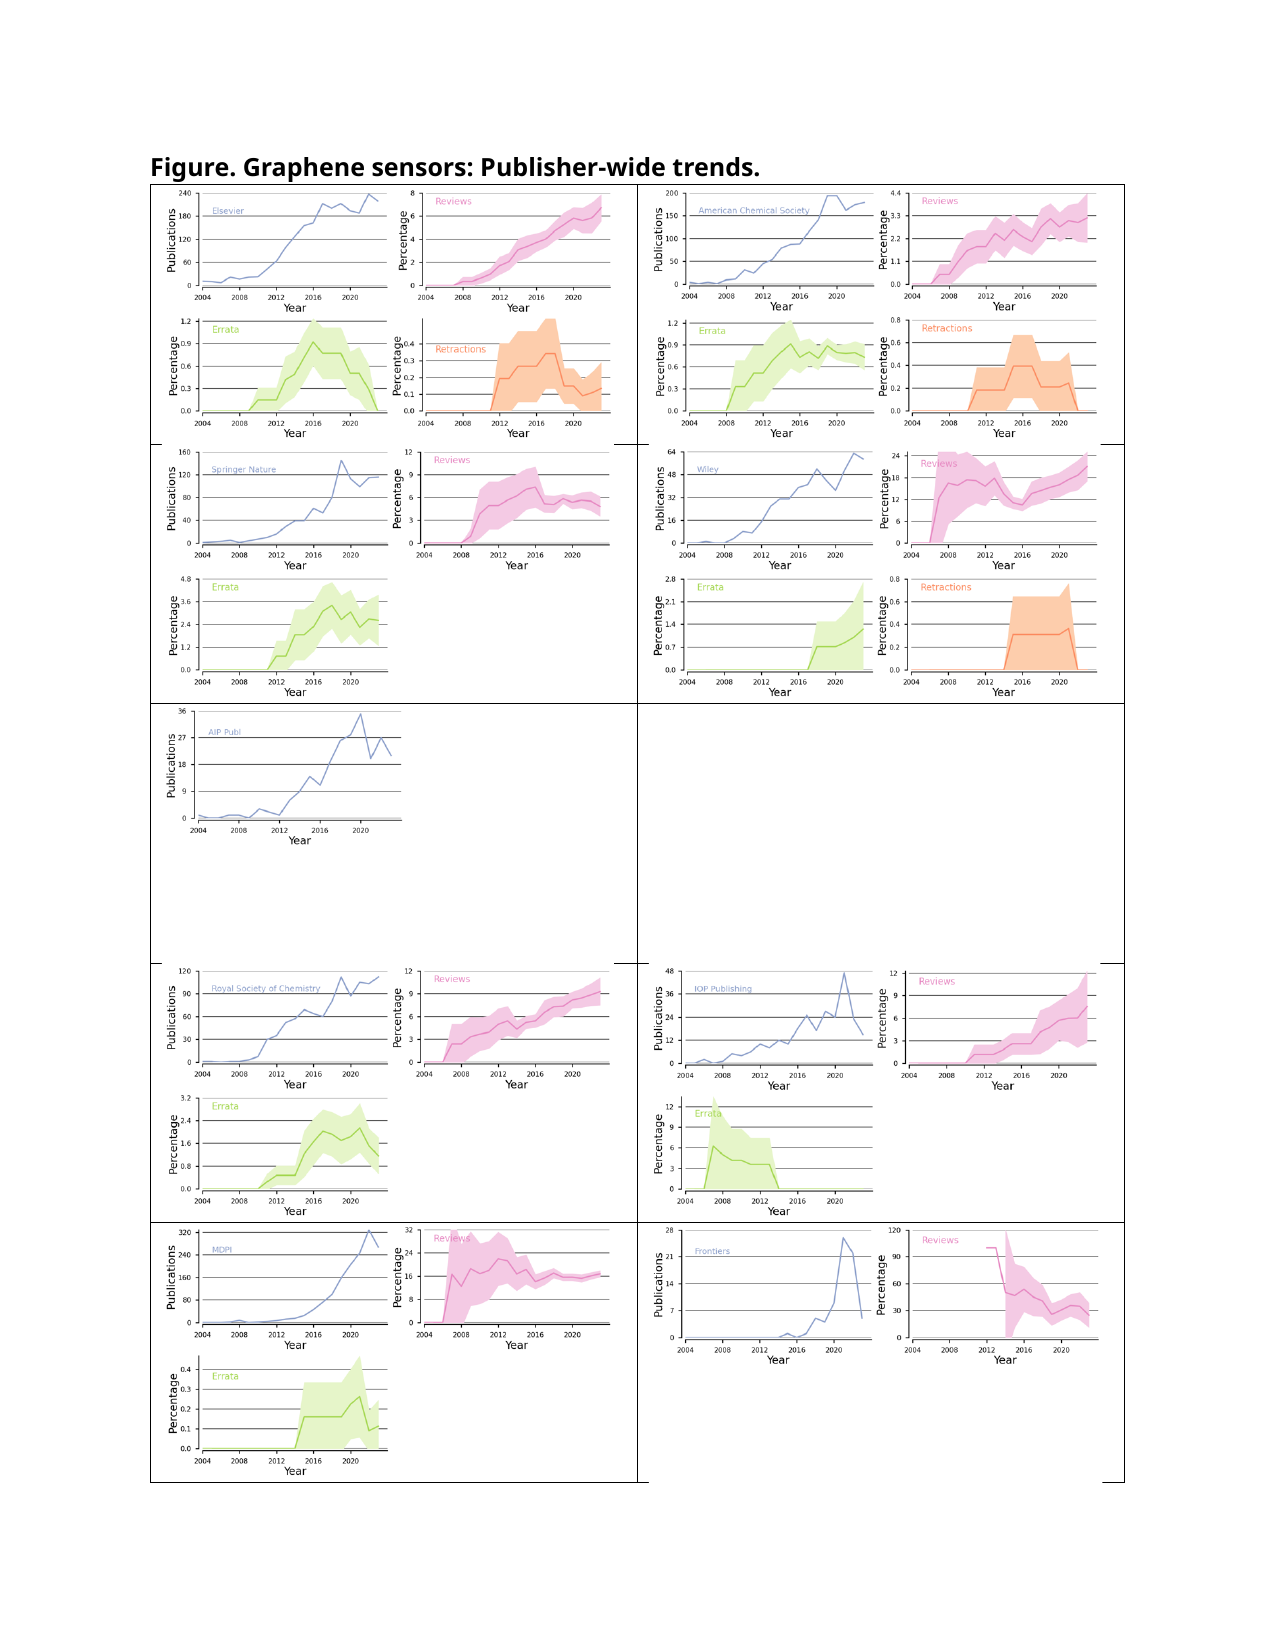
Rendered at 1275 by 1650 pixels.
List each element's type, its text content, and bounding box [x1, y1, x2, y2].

table_cell [1103, 1223, 1124, 1482]
picture [648, 185, 1101, 703]
table_cell [1101, 964, 1124, 1222]
table_cell [638, 964, 648, 1222]
table_cell [614, 445, 637, 703]
table_cell [614, 964, 637, 1222]
table_header [614, 185, 637, 443]
table_cell [614, 1223, 637, 1482]
table_cell [638, 1223, 648, 1482]
picture [161, 185, 614, 703]
picture [161, 704, 614, 1222]
picture [161, 1223, 614, 1482]
table_cell [614, 704, 637, 962]
table_cell [638, 445, 648, 703]
picture [648, 1223, 1103, 1483]
table_cell [151, 445, 161, 703]
table_cell [151, 704, 161, 962]
text Figure. Graphene sensors: Publisher-wide trends. [150, 150, 1125, 184]
table_header [1101, 185, 1124, 443]
table_cell [151, 964, 161, 1222]
table_cell [638, 704, 1124, 962]
picture [648, 963, 1101, 1222]
table_header [638, 185, 648, 443]
table_header [151, 185, 161, 443]
table_cell [1101, 445, 1124, 703]
table_cell [151, 1223, 161, 1482]
